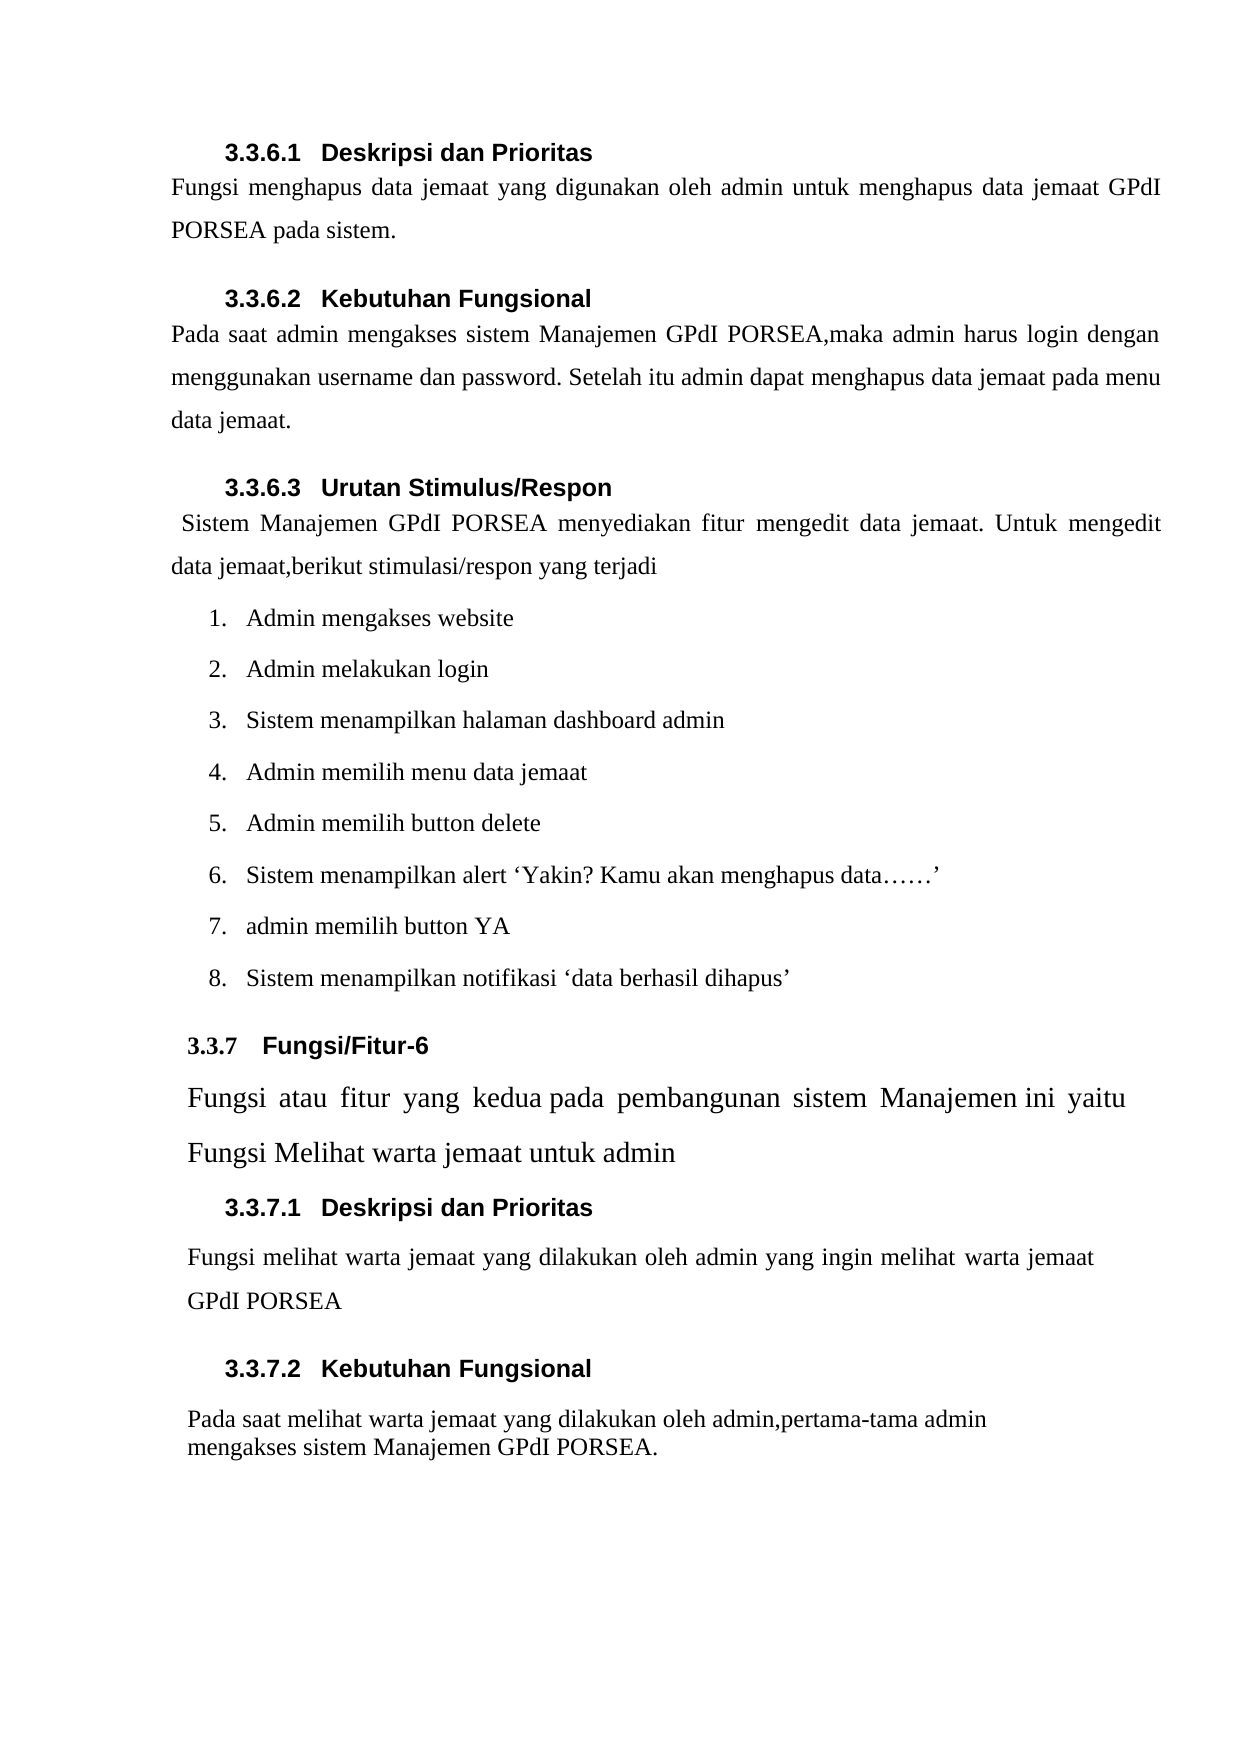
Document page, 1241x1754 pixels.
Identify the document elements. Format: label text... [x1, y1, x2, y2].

text Fungsi melihat warta jemaat yang dilakukan oleh admin yang ingin melihat warta jemaat GPdI PORSEA [187, 1242, 1094, 1314]
text Fungsi menghapus data jemaat yang digunakan oleh admin untuk menghapus data jemaat GPdI PORSEA pada sistem. [171, 172, 1161, 244]
list Admin mengakses website [208, 603, 1161, 631]
list Admin melakukan login [208, 654, 1161, 683]
subtitle Fungsi/Fitur-6 [187, 1031, 1161, 1060]
text Fungsi Melihat warta jemaat untuk admin [187, 1135, 1161, 1168]
text Pada saat melihat warta jemaat yang dilakukan oleh admin,pertama-tama admin mengakses sistem Manajemen GPdI PORSEA. [187, 1404, 1161, 1461]
list Sistem menampilkan alert ‘Yakin? Kamu akan menghapus data……’ [208, 860, 1161, 889]
subtitle Kebutuhan Fungsional [224, 1354, 1161, 1383]
subtitle Urutan Stimulus/Respon [224, 473, 1161, 502]
subtitle Deskripsi dan Prioritas [224, 1193, 1161, 1222]
list Admin memilih button delete [208, 808, 1161, 837]
text Pada saat admin mengakses sistem Manajemen GPdI PORSEA,maka admin harus login dengan menggunakan username dan password. Setelah itu admin dapat menghapus data jemaat pada menu data jemaat. [171, 319, 1161, 434]
subtitle Kebutuhan Fungsional [224, 284, 1161, 312]
text Sistem Manajemen GPdI PORSEA menyediakan fitur mengedit data jemaat. Untuk mengedit data jemaat,berikut stimulasi/respon yang terjadi [171, 508, 1161, 580]
list Admin memilih menu data jemaat [208, 757, 1161, 786]
list admin memilih button YA [208, 911, 1161, 940]
list Sistem menampilkan halaman dashboard admin [208, 706, 1161, 734]
list Sistem menampilkan notifikasi ‘data berhasil dihapus’ [208, 963, 1161, 992]
text Fungsi atau fitur yang kedua pada pembangunan sistem Manajemen ini yaitu [187, 1081, 1161, 1114]
subtitle Deskripsi dan Prioritas [224, 137, 1161, 166]
